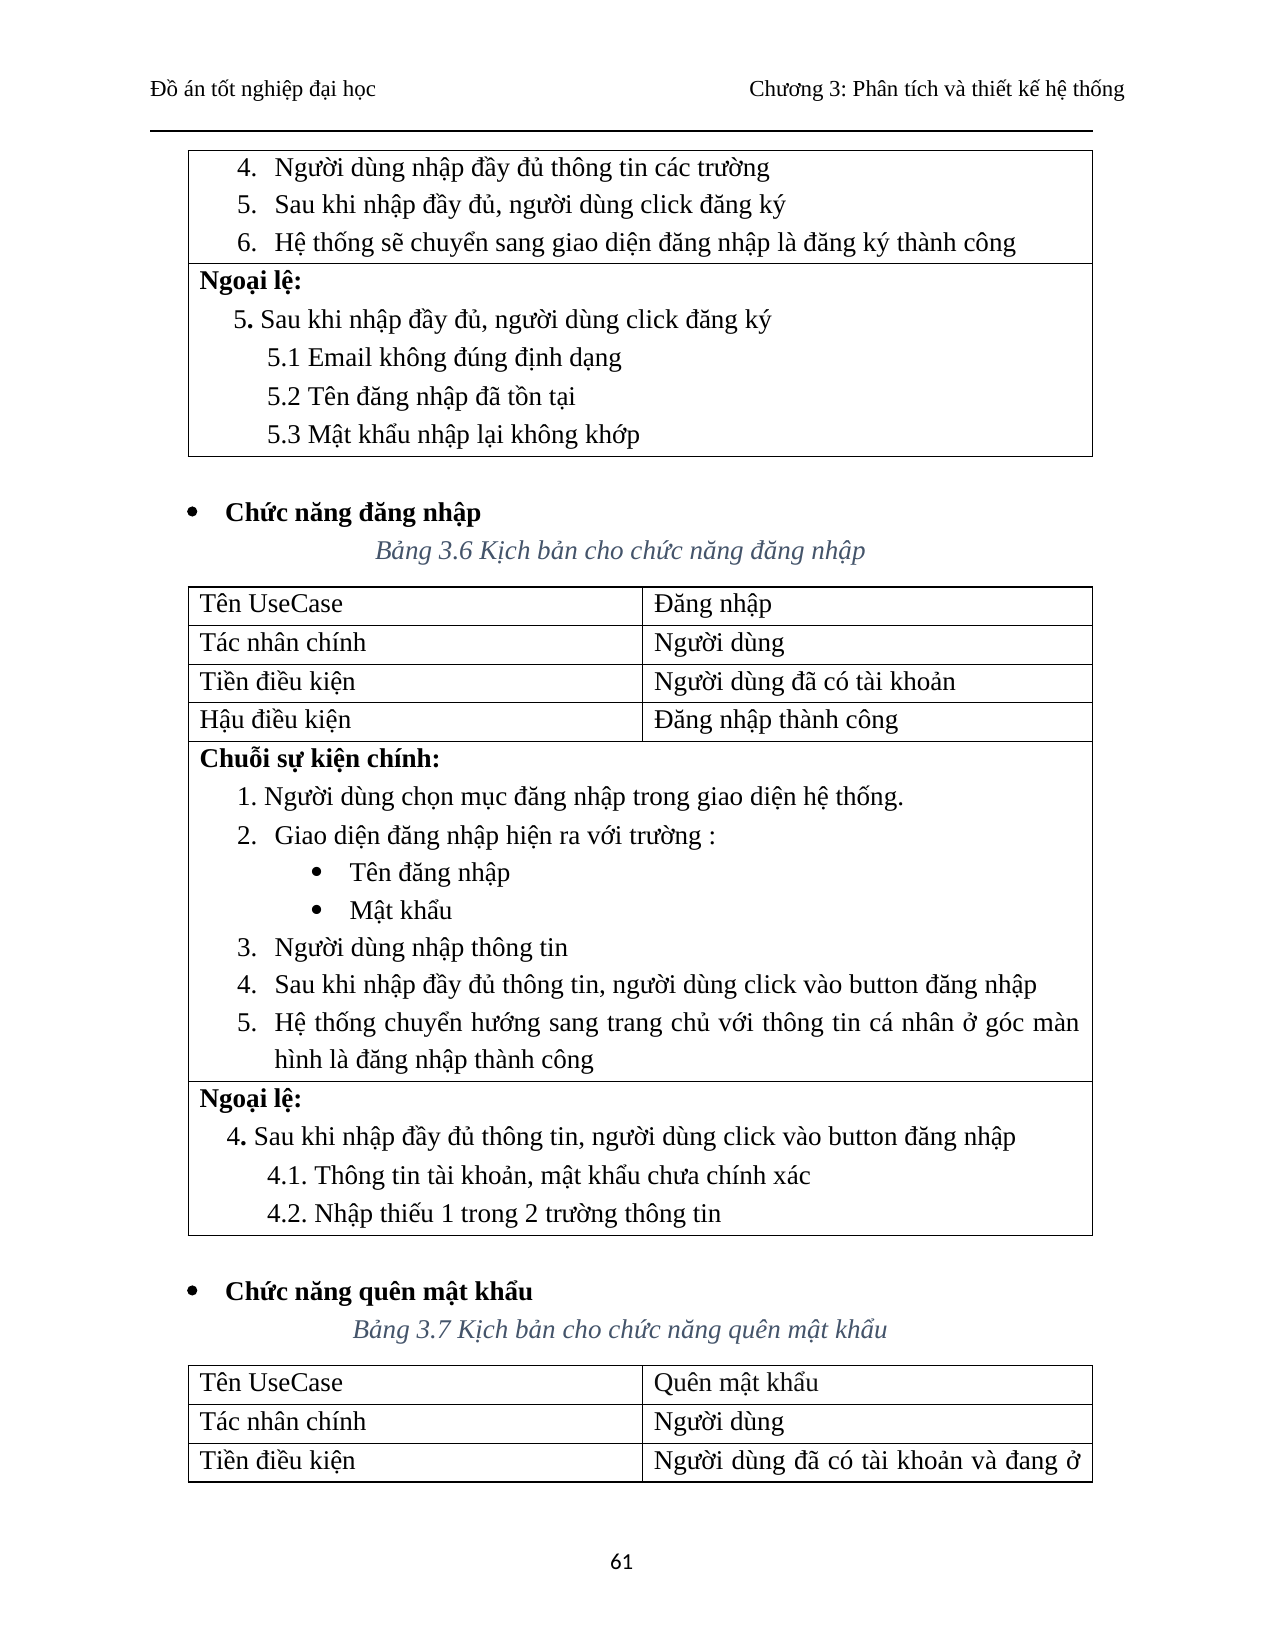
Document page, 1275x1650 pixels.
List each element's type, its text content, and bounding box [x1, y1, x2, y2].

table_cell Tác nhân chính [189, 626, 642, 664]
table_header Tên UseCase [189, 1366, 642, 1404]
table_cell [643, 1444, 1092, 1481]
table_cell Người dùng [643, 626, 1092, 664]
table_cell Ngoại lệ: 5. Sau khi nhập đầy đủ, người dùng click đăng ký 5.1 Email không đúng định dạng 5.2 Tên đăng nhập đã tồn tại 5.3 Mật khẩu nhập lại không khớp [189, 264, 1092, 456]
table_header Tên UseCase [189, 588, 642, 625]
text Bảng 3.7 Kịch bản cho chức năng quên mật khẩu [150, 1313, 1093, 1344]
table_cell Ngoại lệ: 4. Sau khi nhập đầy đủ thông tin, người dùng click vào button đăng nhập 4.1. Thông tin tài khoản, mật khẩu chưa chính xác 4.2. Nhập thiếu 1 trong 2 trường thông tin [189, 1082, 1092, 1235]
table_cell Tiền điều kiện [189, 665, 642, 702]
table_cell Hậu điều kiện [189, 703, 642, 741]
table_cell Người dùng đã có tài khoản [643, 665, 1092, 702]
list Chức năng đăng nhập [187, 496, 1093, 527]
table_cell Đăng nhập thành công [643, 703, 1092, 741]
list Chức năng quên mật khẩu [187, 1275, 1093, 1306]
table_header Đăng nhập [643, 588, 1092, 625]
table_cell Chuỗi sự kiện chính: 1. Người dùng chọn mục đăng nhập trong giao diện hệ thống. Giao diện đăng nhập hiện ra với trường : Tên đăng nhập Mật khẩu Người dùng nhập thông tin Sau khi nhập đầy đủ thông tin, người dùng click vào button đăng nhập Hệ thống chuyển hướng sang trang chủ với thông tin cá nhân ở góc màn hình là đăng nhập thành công [189, 742, 1092, 1081]
table_cell Người dùng [643, 1405, 1092, 1443]
table_cell Tiền điều kiện [189, 1444, 642, 1481]
text Bảng 3.6 Kịch bản cho chức năng đăng nhập [150, 534, 1093, 566]
table_header Quên mật khẩu [643, 1366, 1092, 1404]
table_cell Tác nhân chính [189, 1405, 642, 1443]
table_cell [189, 151, 1092, 263]
